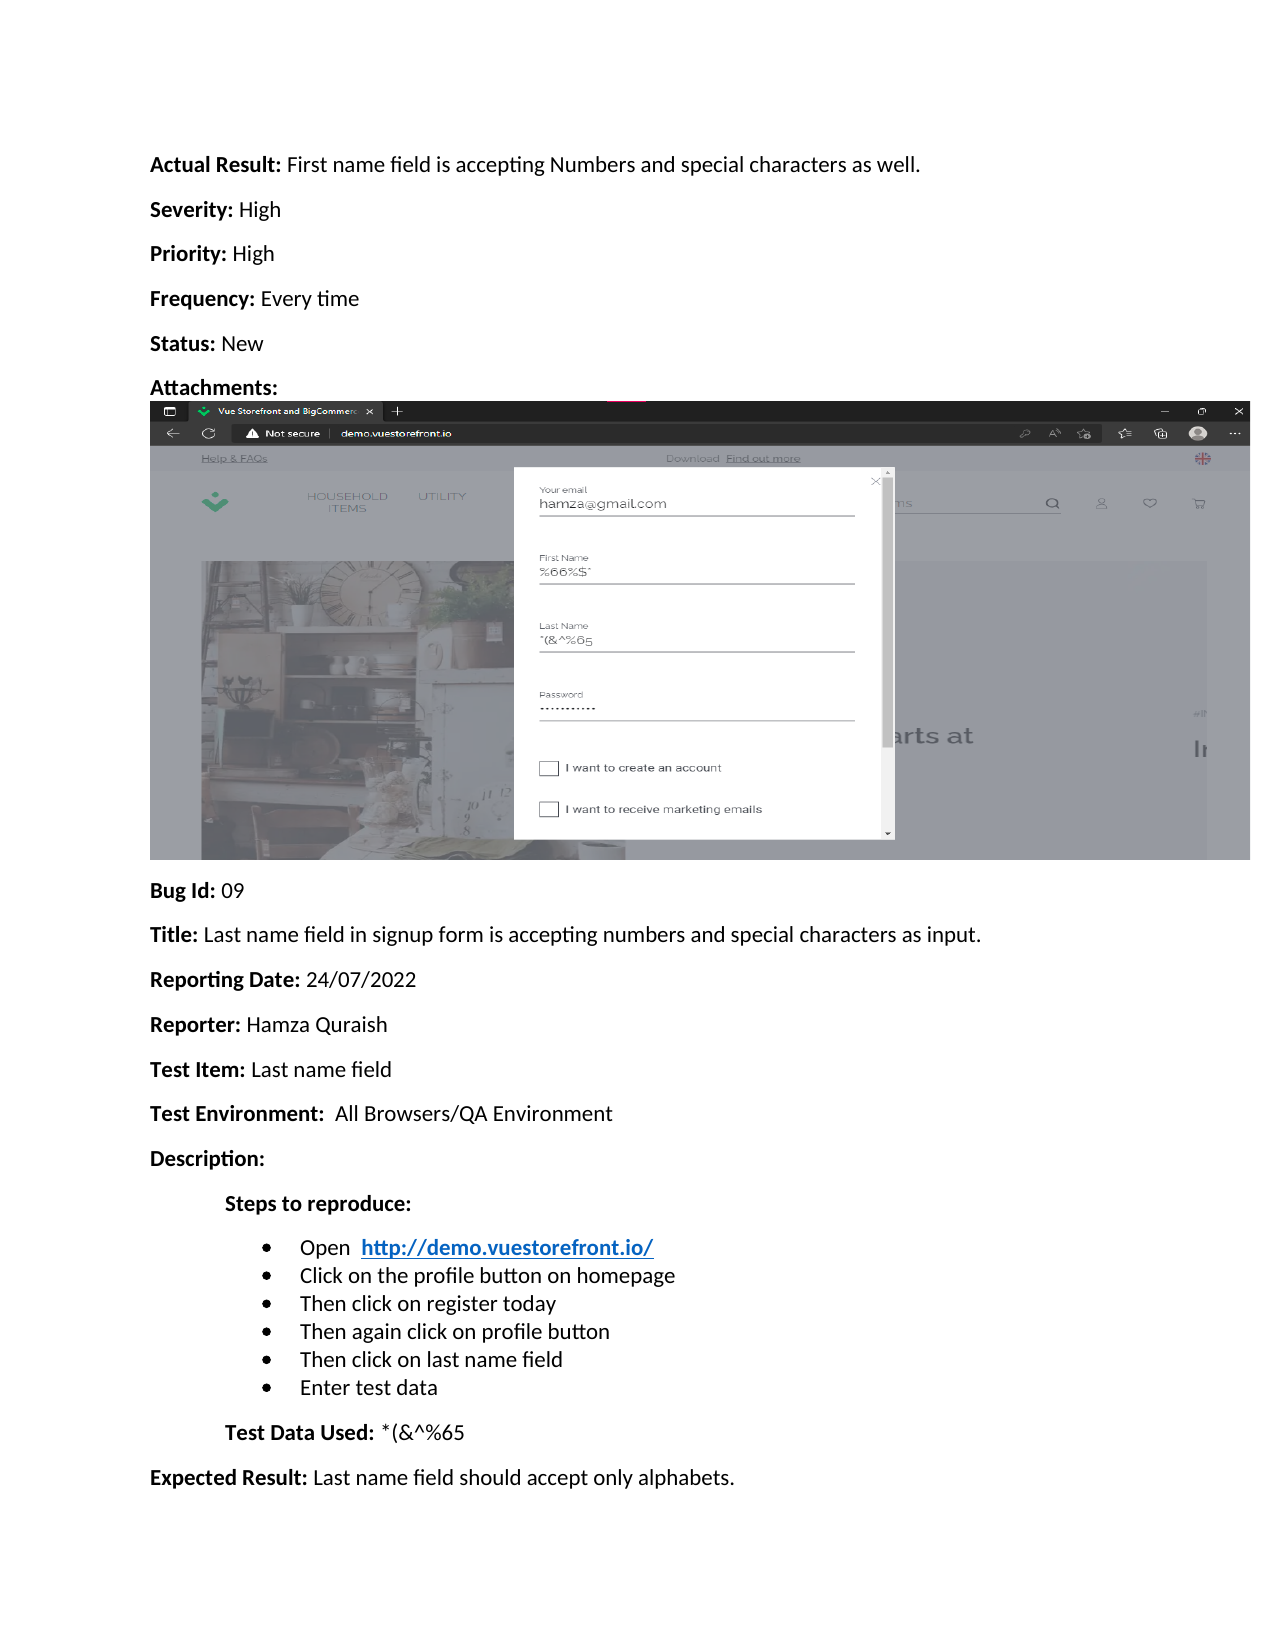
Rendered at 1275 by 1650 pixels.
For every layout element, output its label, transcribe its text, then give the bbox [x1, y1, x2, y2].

text Steps to reproduce: [150, 1189, 1125, 1217]
text Description: [150, 1144, 1125, 1172]
text Expected Result: Last name field should accept only alphabets. [150, 1463, 1125, 1491]
list Click on the profile button on homepage [262, 1261, 1125, 1289]
list Then click on last name field [262, 1346, 1125, 1373]
text Attachments: [150, 373, 1125, 401]
list Then click on register today [262, 1289, 1125, 1317]
text Test Item: Last name field [150, 1055, 1125, 1083]
list Then again click on profile button [262, 1317, 1125, 1346]
text Frequency: Every time [150, 284, 1125, 312]
text Test Environment: All Browsers/QA Environment [150, 1099, 1125, 1127]
text Priority: High [150, 239, 1125, 267]
text Status: New [150, 329, 1125, 357]
text Title: Last name field in signup form is accepting numbers and special characters as input. [150, 921, 1125, 949]
list Enter test data [262, 1373, 1125, 1402]
text Severity: High [150, 195, 1125, 223]
list Open http://demo.vuestorefront.io/ [262, 1233, 1125, 1261]
picture [150, 401, 1250, 860]
text Test Data Used: *(&^%65 [150, 1418, 1125, 1446]
text Reporter: Hamza Quraish [150, 1010, 1125, 1038]
text Actual Result: First name field is accepting Numbers and special characters as well. [150, 150, 1125, 178]
text Bug Id: 09 [150, 876, 1125, 904]
text Reporting Date: 24/07/2022 [150, 965, 1125, 993]
